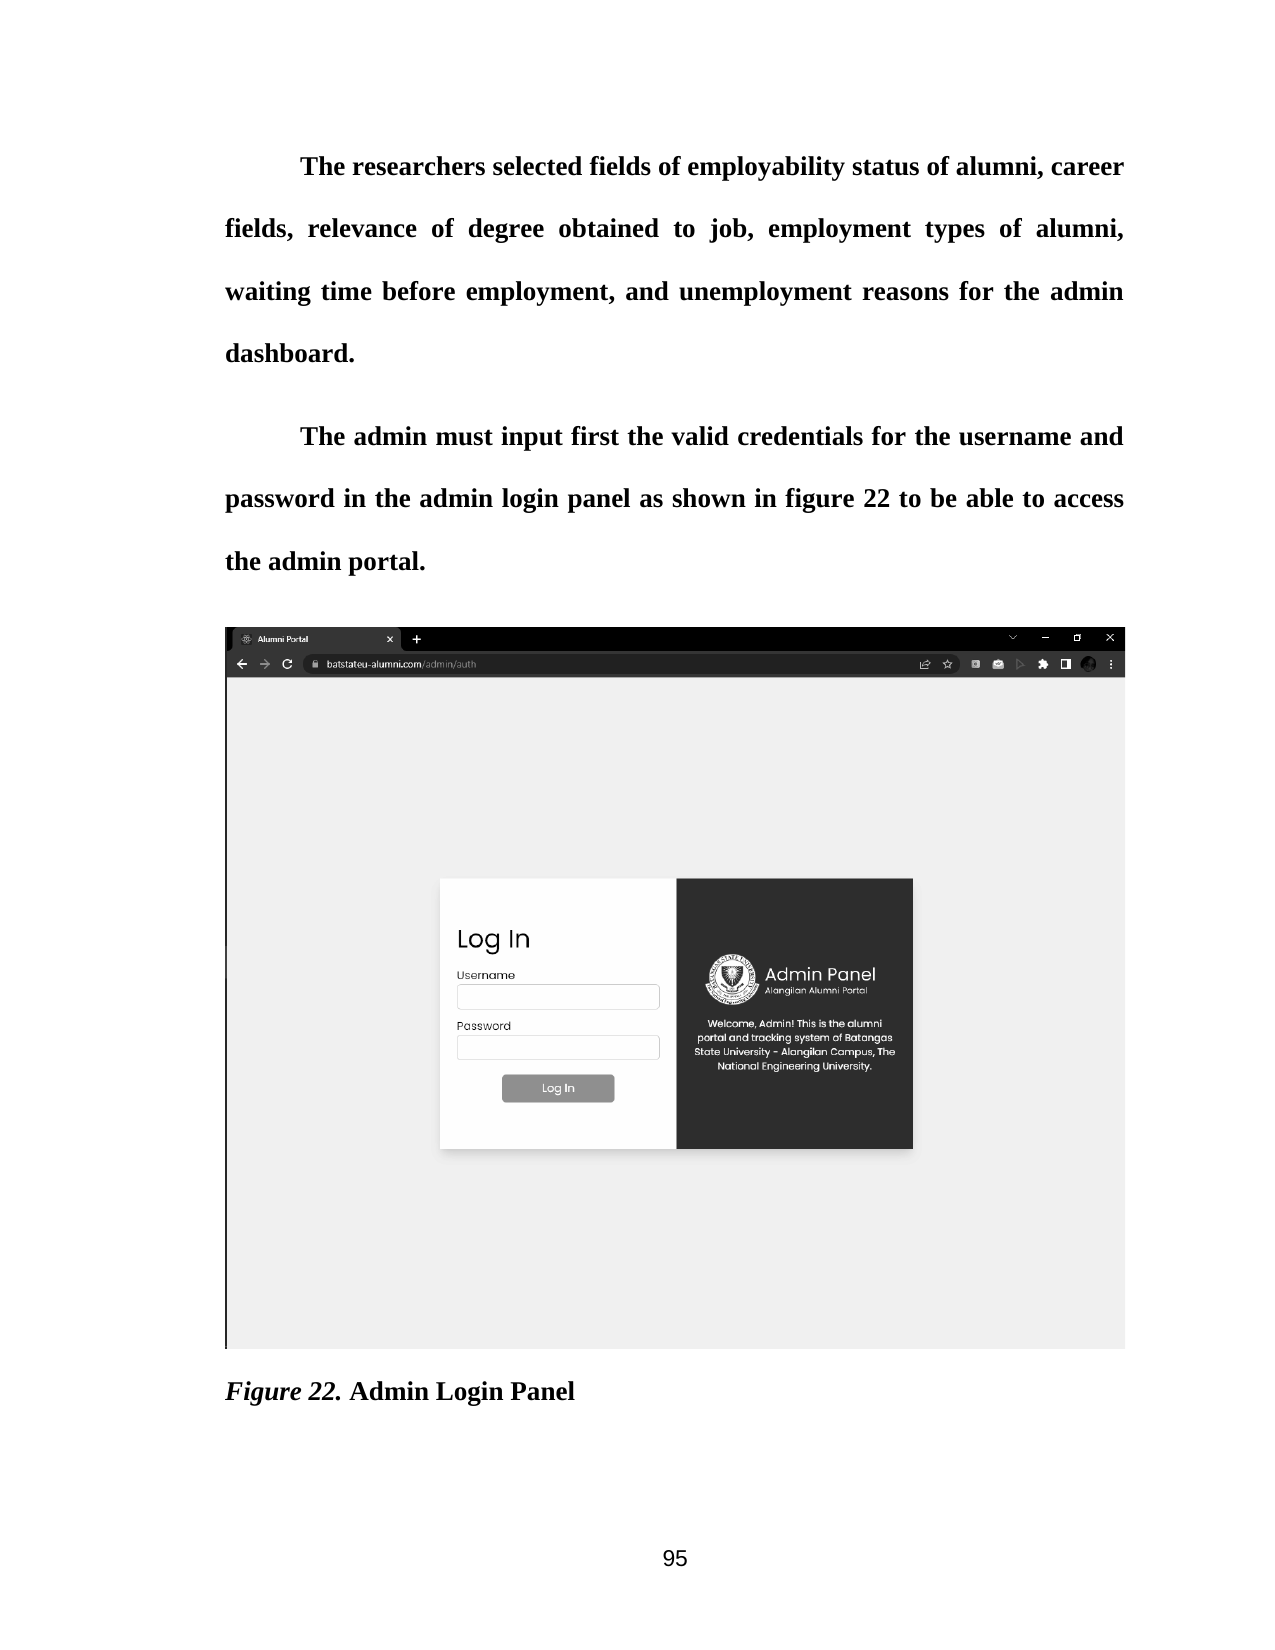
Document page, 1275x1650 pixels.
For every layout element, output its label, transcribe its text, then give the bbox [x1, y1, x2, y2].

text The admin must input first the valid credentials for the username and password in the admin login panel as shown in figure 22 to be able to access the admin portal. [225, 420, 1125, 576]
text The researchers selected fields of employability status of alumni, career fields, relevance of degree obtained to job, employment types of alumni, waiting time before employment, and unemployment reasons for the admin dashboard. [225, 150, 1125, 368]
text Figure 22. Admin Login Panel [225, 1375, 1125, 1406]
picture [225, 627, 1125, 1349]
